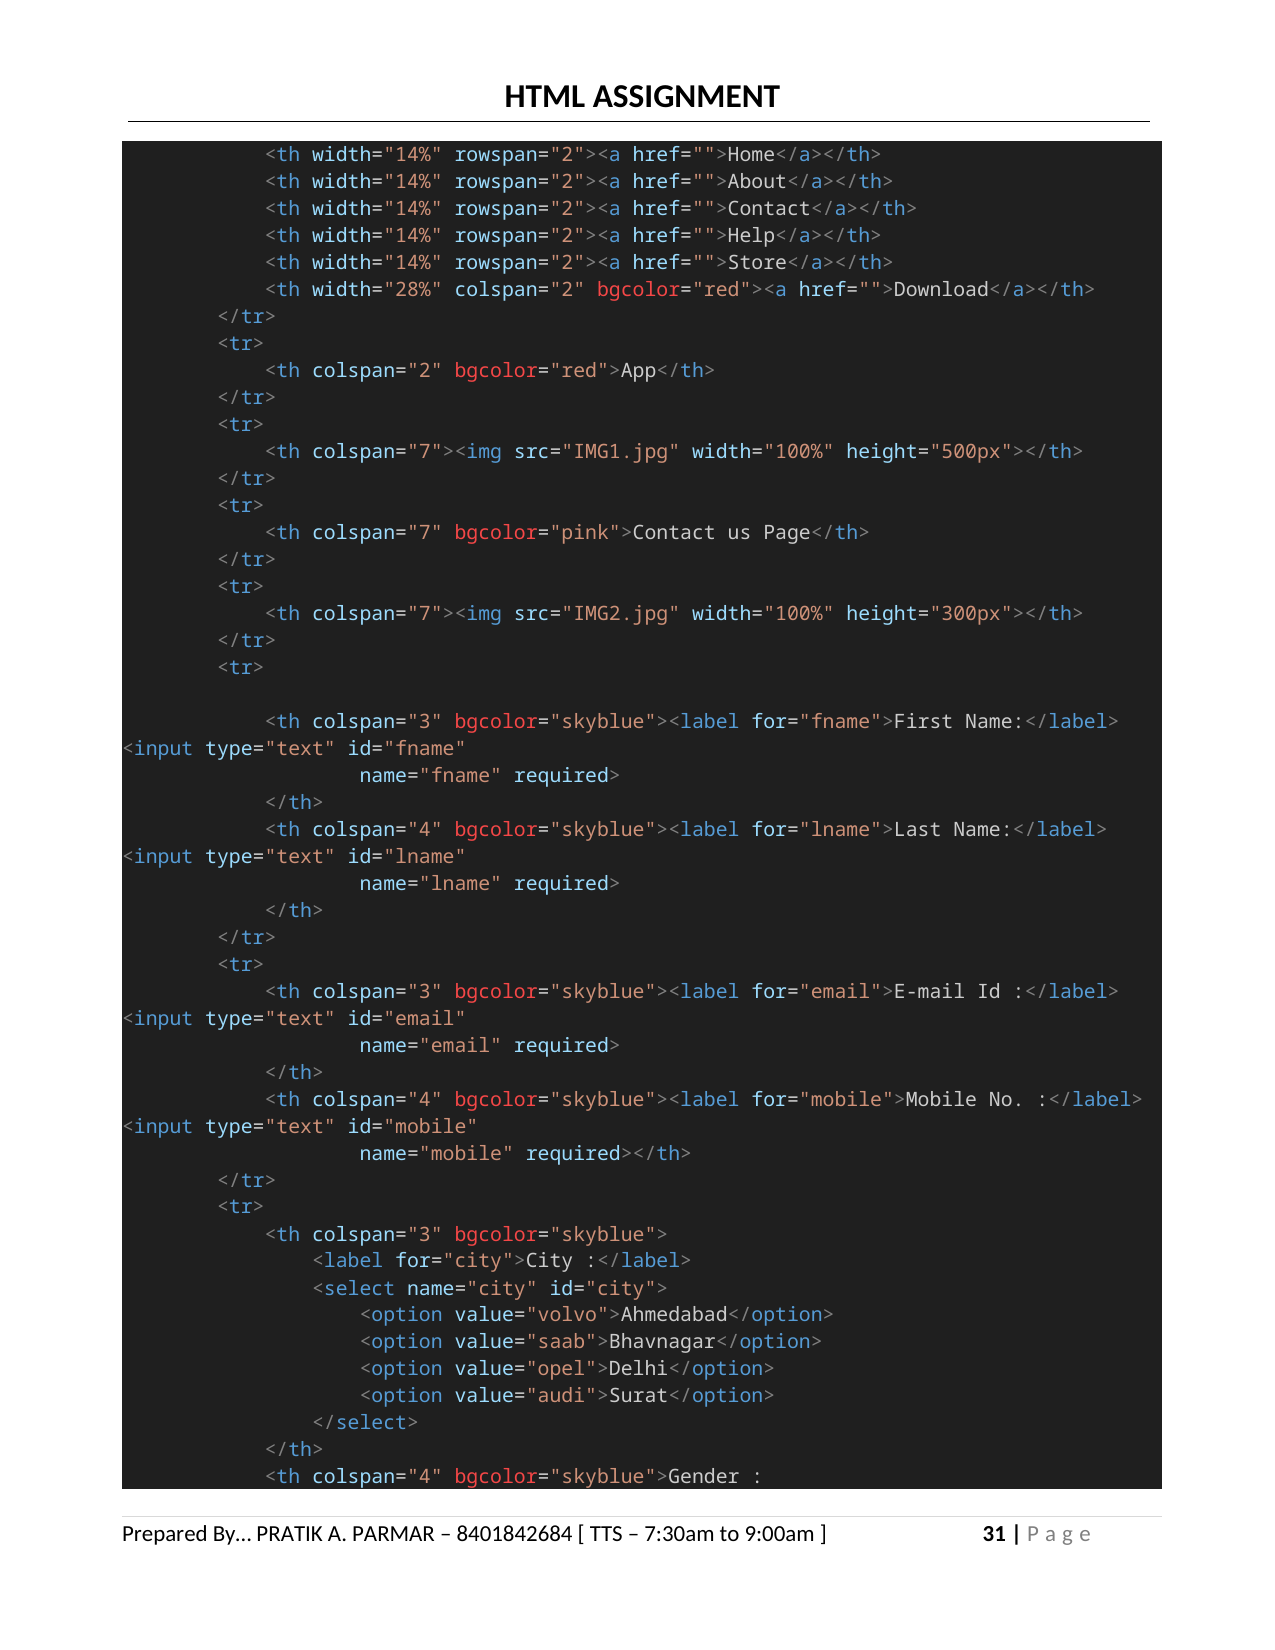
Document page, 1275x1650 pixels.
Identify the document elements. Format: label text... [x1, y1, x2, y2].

text <tr> [122, 572, 1162, 599]
text <th colspan="7"><img src="IMG1.jpg" width="100%" height="500px"></th> [122, 437, 1162, 464]
text <th colspan="4" bgcolor="skyblue"><label for="mobile">Mobile No. :</label> <input type="text" id="mobile" [122, 1085, 1162, 1139]
text <th width="14%" rowspan="2"><a href="">Store</a></th> [122, 248, 1162, 276]
text </tr> [122, 383, 1162, 410]
text <tr> [122, 653, 1162, 680]
text <th colspan="3" bgcolor="skyblue"><label for="fname">First Name:</label> <input type="text" id="fname" [122, 707, 1162, 761]
text <th colspan="4" bgcolor="skyblue">Gender : [122, 1463, 1162, 1489]
text </tr> [122, 626, 1162, 653]
text </th> [122, 896, 1162, 923]
text <tr> [122, 329, 1162, 356]
text <option value="saab">Bhavnagar</option> [122, 1328, 1162, 1355]
text </tr> [122, 923, 1162, 950]
text <th colspan="3" bgcolor="skyblue"><label for="email">E-mail Id :</label> <input type="text" id="email" [122, 977, 1162, 1031]
text </th> [122, 1058, 1162, 1085]
text name="lname" required> [122, 869, 1162, 896]
text <th colspan="4" bgcolor="skyblue"><label for="lname">Last Name:</label> <input type="text" id="lname" [122, 815, 1162, 869]
text <th colspan="2" bgcolor="red">App</th> [122, 356, 1162, 383]
text </tr> [122, 545, 1162, 572]
text <th colspan="7" bgcolor="pink">Contact us Page</th> [122, 518, 1162, 545]
text <th colspan="3" bgcolor="skyblue"> [122, 1220, 1162, 1247]
text </tr> [122, 464, 1162, 491]
text <tr> [122, 950, 1162, 977]
text <th width="14%" rowspan="2"><a href="">Contact</a></th> [122, 194, 1162, 222]
text </th> [122, 788, 1162, 815]
text <tr> [122, 1193, 1162, 1220]
text <th colspan="7"><img src="IMG2.jpg" width="100%" height="300px"></th> [122, 599, 1162, 626]
text <option value="audi">Surat</option> [122, 1382, 1162, 1409]
text name="email" required> [122, 1031, 1162, 1058]
text <th width="28%" colspan="2" bgcolor="red"><a href="">Download</a></th> [122, 276, 1162, 302]
text <label for="city">City :</label> [122, 1247, 1162, 1274]
text <th width="14%" rowspan="2"><a href="">About</a></th> [122, 168, 1162, 194]
text <option value="volvo">Ahmedabad</option> [122, 1301, 1162, 1328]
text <th width="14%" rowspan="2"><a href="">Home</a></th> [122, 141, 1162, 168]
text <tr> [122, 491, 1162, 518]
text <tr> [122, 410, 1162, 437]
text <select name="city" id="city"> [122, 1274, 1162, 1301]
text name="mobile" required></th> [122, 1139, 1162, 1166]
text <th width="14%" rowspan="2"><a href="">Help</a></th> [122, 222, 1162, 248]
text </th> [122, 1436, 1162, 1463]
text </tr> [122, 302, 1162, 329]
text </tr> [122, 1166, 1162, 1193]
text <option value="opel">Delhi</option> [122, 1355, 1162, 1382]
text </select> [122, 1409, 1162, 1436]
text name="fname" required> [122, 761, 1162, 788]
